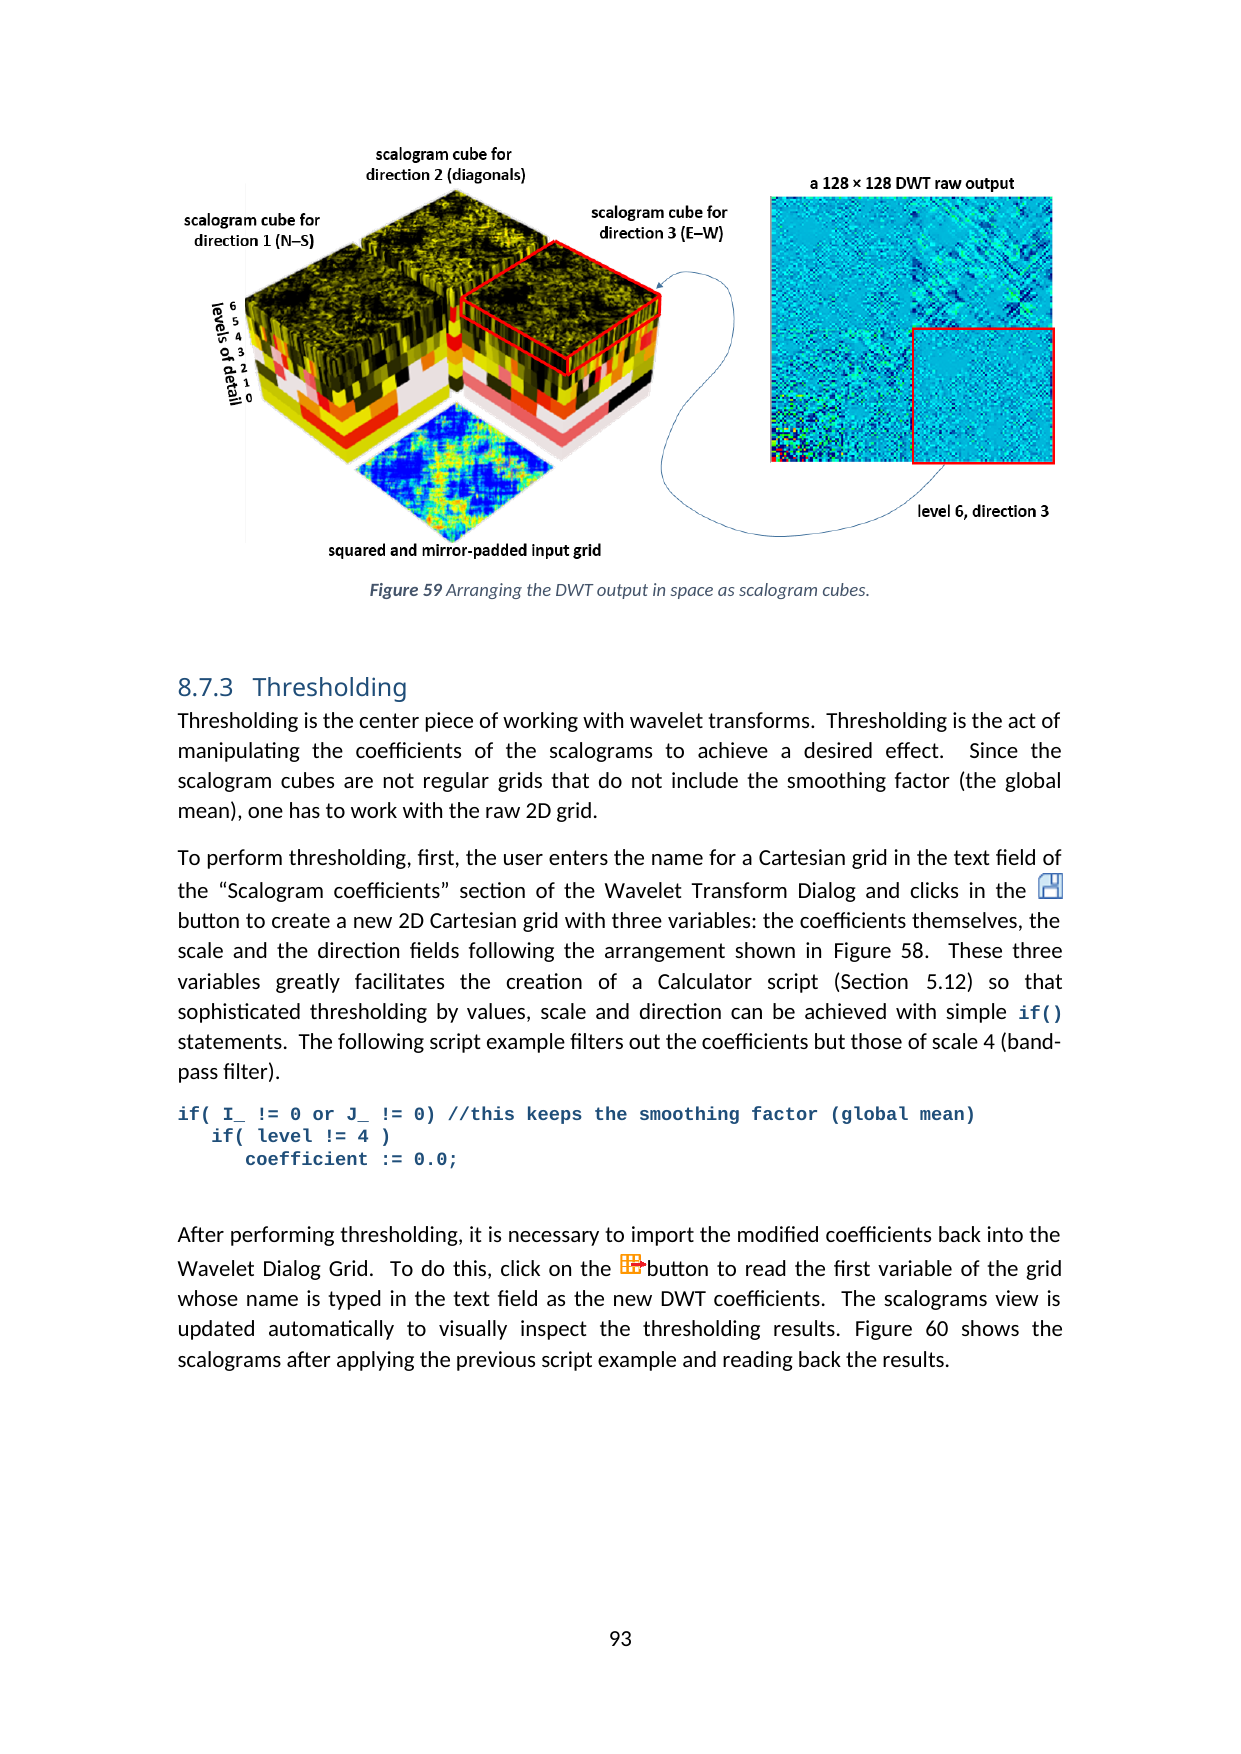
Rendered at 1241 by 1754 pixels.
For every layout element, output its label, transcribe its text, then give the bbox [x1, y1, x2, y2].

text Figure 59 Arranging the DWT output in space as scalogram cubes. [177, 579, 1063, 602]
text Thresholding is the center piece of working with wavelet transforms. Thresholding is the act of manipulating the coefficients of the scalograms to achieve a desired effect. Since the scalogram cubes are not regular grids that do not include the smoothing factor (the global mean), one has to work with the raw 2D grid. [177, 706, 1063, 825]
text After performing thresholding, it is necessary to import the modified coefficients back into the Wavelet Dialog Grid. To do this, click on the button to read the first variable of the grid whose name is typed in the text field as the new DWT coefficients. The scalograms view is updated automatically to visually inspect the thresholding results. Figure 59 shows the scalograms after applying the previous script example and reading back the results. [177, 1220, 1063, 1373]
picture [177, 147, 1062, 560]
text To perform thresholding, first, the user enters the name for a Cartesian grid in the text field of the “Scalogram coefficients” section of the Wavelet Transform Dialog and clicks in the button to create a new 2D Cartesian grid with three variables: the coefficients themselves, the scale and the direction fields following the arrangement shown in Figure 57. These three variables greatly facilitates the creation of a Calculator script (Section 5.12) so that sophisticated thresholding by values, scale and direction can be achieved with simple if() statements. The following script example filters out the coefficients but those of scale 4 (band-pass filter). [177, 843, 1063, 1086]
text if( I_ != 0 or J_ != 0) //this keeps the smoothing factor (global mean) [177, 1104, 1063, 1126]
subtitle Thresholding [177, 669, 1063, 703]
picture [1038, 873, 1063, 899]
text coefficient := 0.0; [177, 1150, 1063, 1171]
text if( level != 4 ) [177, 1127, 1063, 1148]
picture [620, 1250, 647, 1277]
